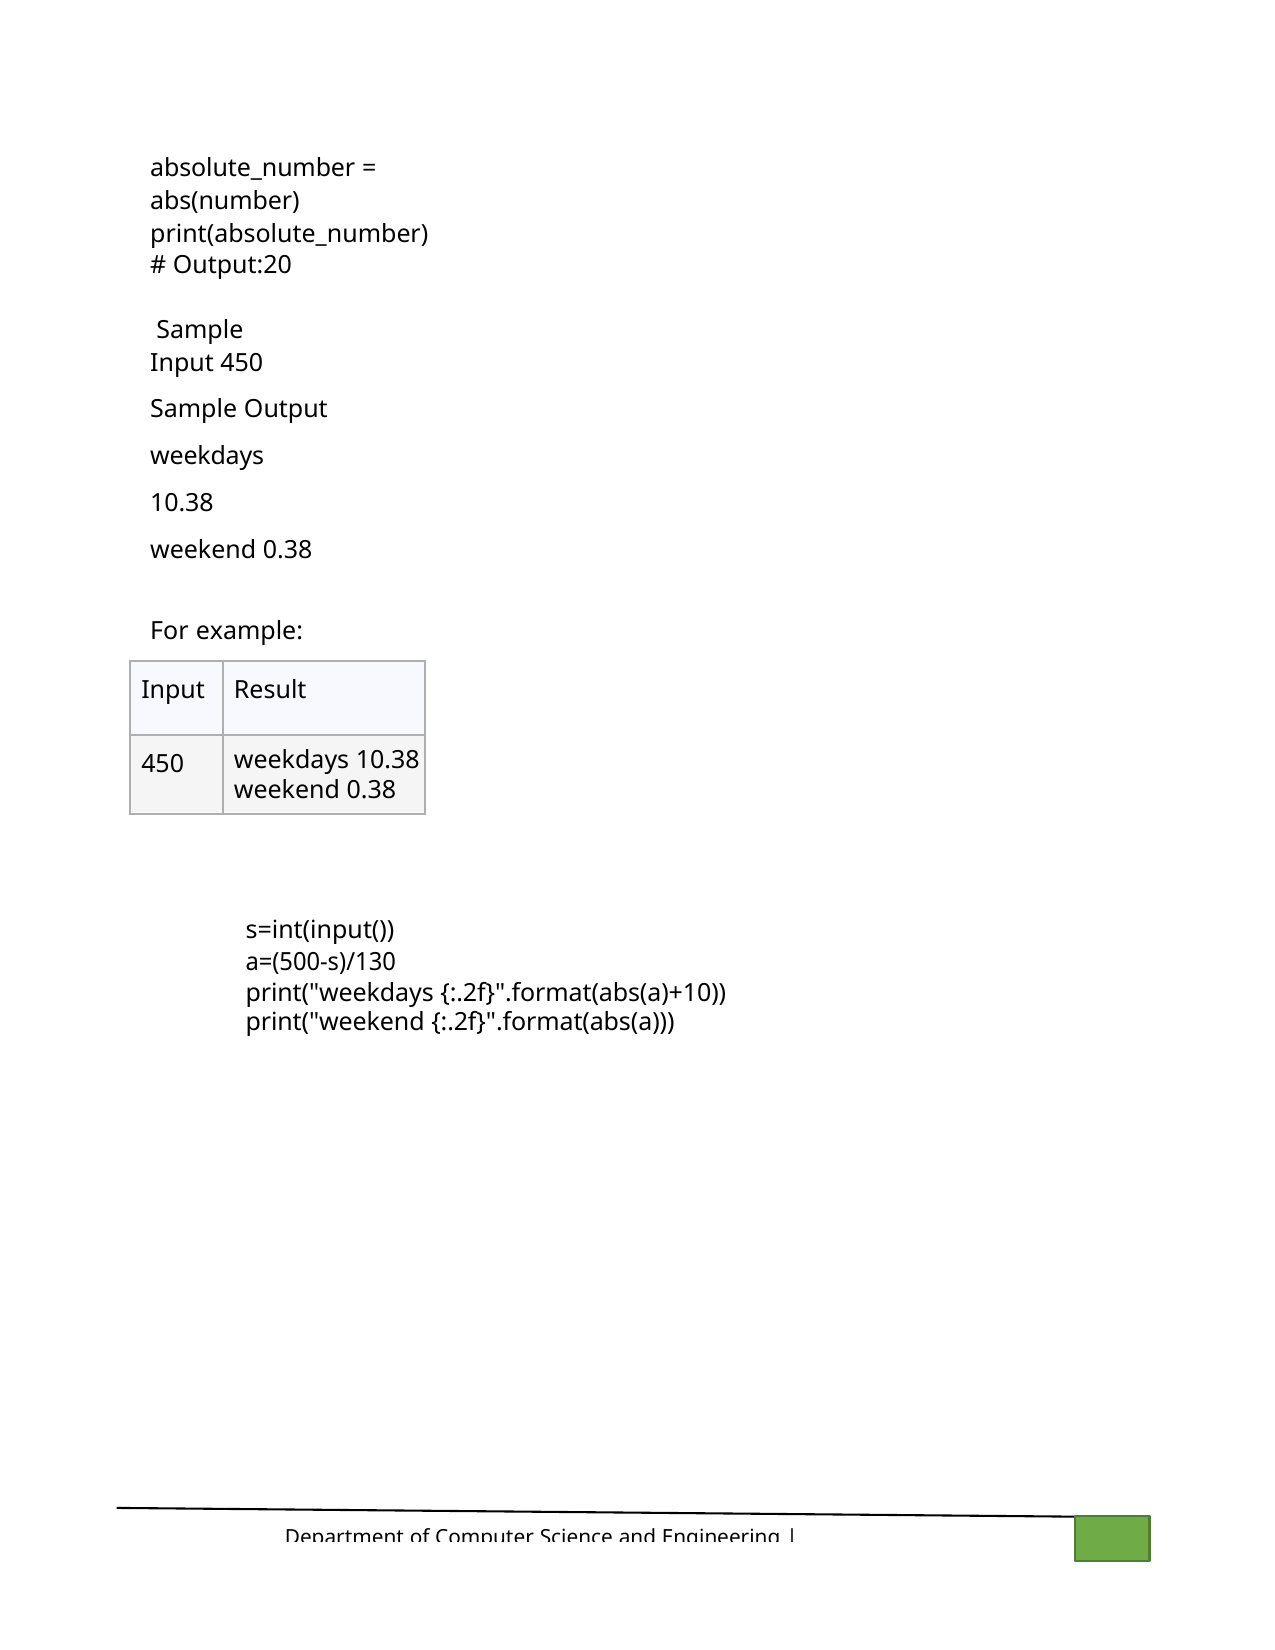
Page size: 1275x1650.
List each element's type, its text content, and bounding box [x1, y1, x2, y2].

table_header Input [131, 662, 222, 734]
text s=int(input()) a=(500-s)/130 [245, 911, 404, 978]
text For example: [150, 612, 1162, 646]
table_cell weekdays 10.38 weekend 0.38 [224, 736, 424, 812]
text # Output:20 [150, 250, 1162, 279]
text absolute_number = abs(number) print(absolute_number) [150, 150, 513, 250]
text weekend 0.38 [150, 532, 1162, 566]
table_header Result [224, 662, 424, 734]
text Sample Input 450 [150, 312, 306, 379]
text print("weekend {:.2f}".format(abs(a))) [245, 1007, 1162, 1037]
text Sample Output weekdays 10.38 [150, 391, 329, 519]
text print("weekdays {:.2f}".format(abs(a)+10)) [245, 978, 1162, 1007]
table_cell 450 [131, 736, 222, 812]
